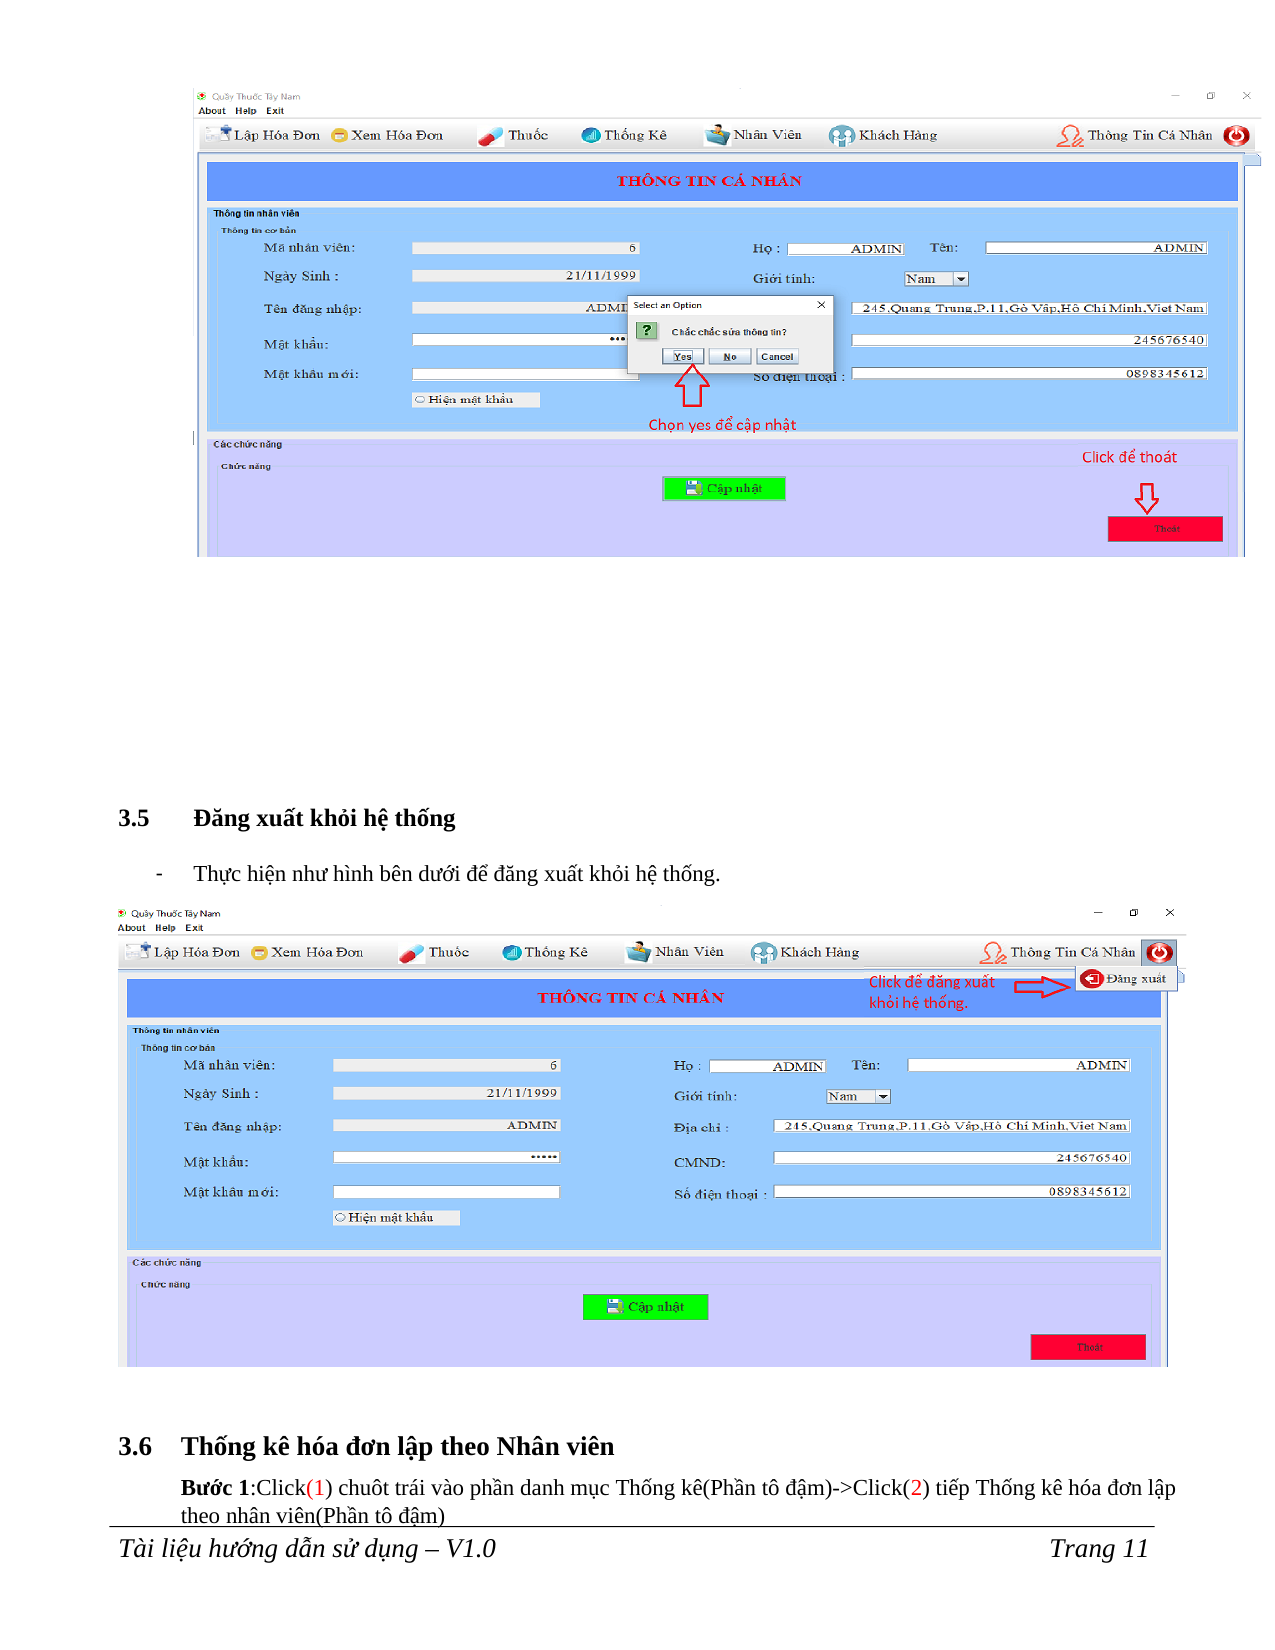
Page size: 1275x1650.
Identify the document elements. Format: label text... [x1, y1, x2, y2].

subtitle Thống kê hóa đơn lập theo Nhân viên [118, 1430, 1186, 1461]
picture [118, 905, 1187, 1367]
subtitle Đăng xuất khỏi hệ thống [118, 803, 1186, 832]
list Thực hiện như hình bên dưới để đăng xuất khỏi hệ thống. [156, 859, 1186, 887]
text Bước 1:Click(1) chuôt trái vào phần danh mục Thống kê(Phần tô đậm)->Click(2) tiếp Thống kê hóa đơn lập theo nhân viên(Phần tô đậm) [181, 1474, 1186, 1529]
picture [193, 88, 1262, 557]
